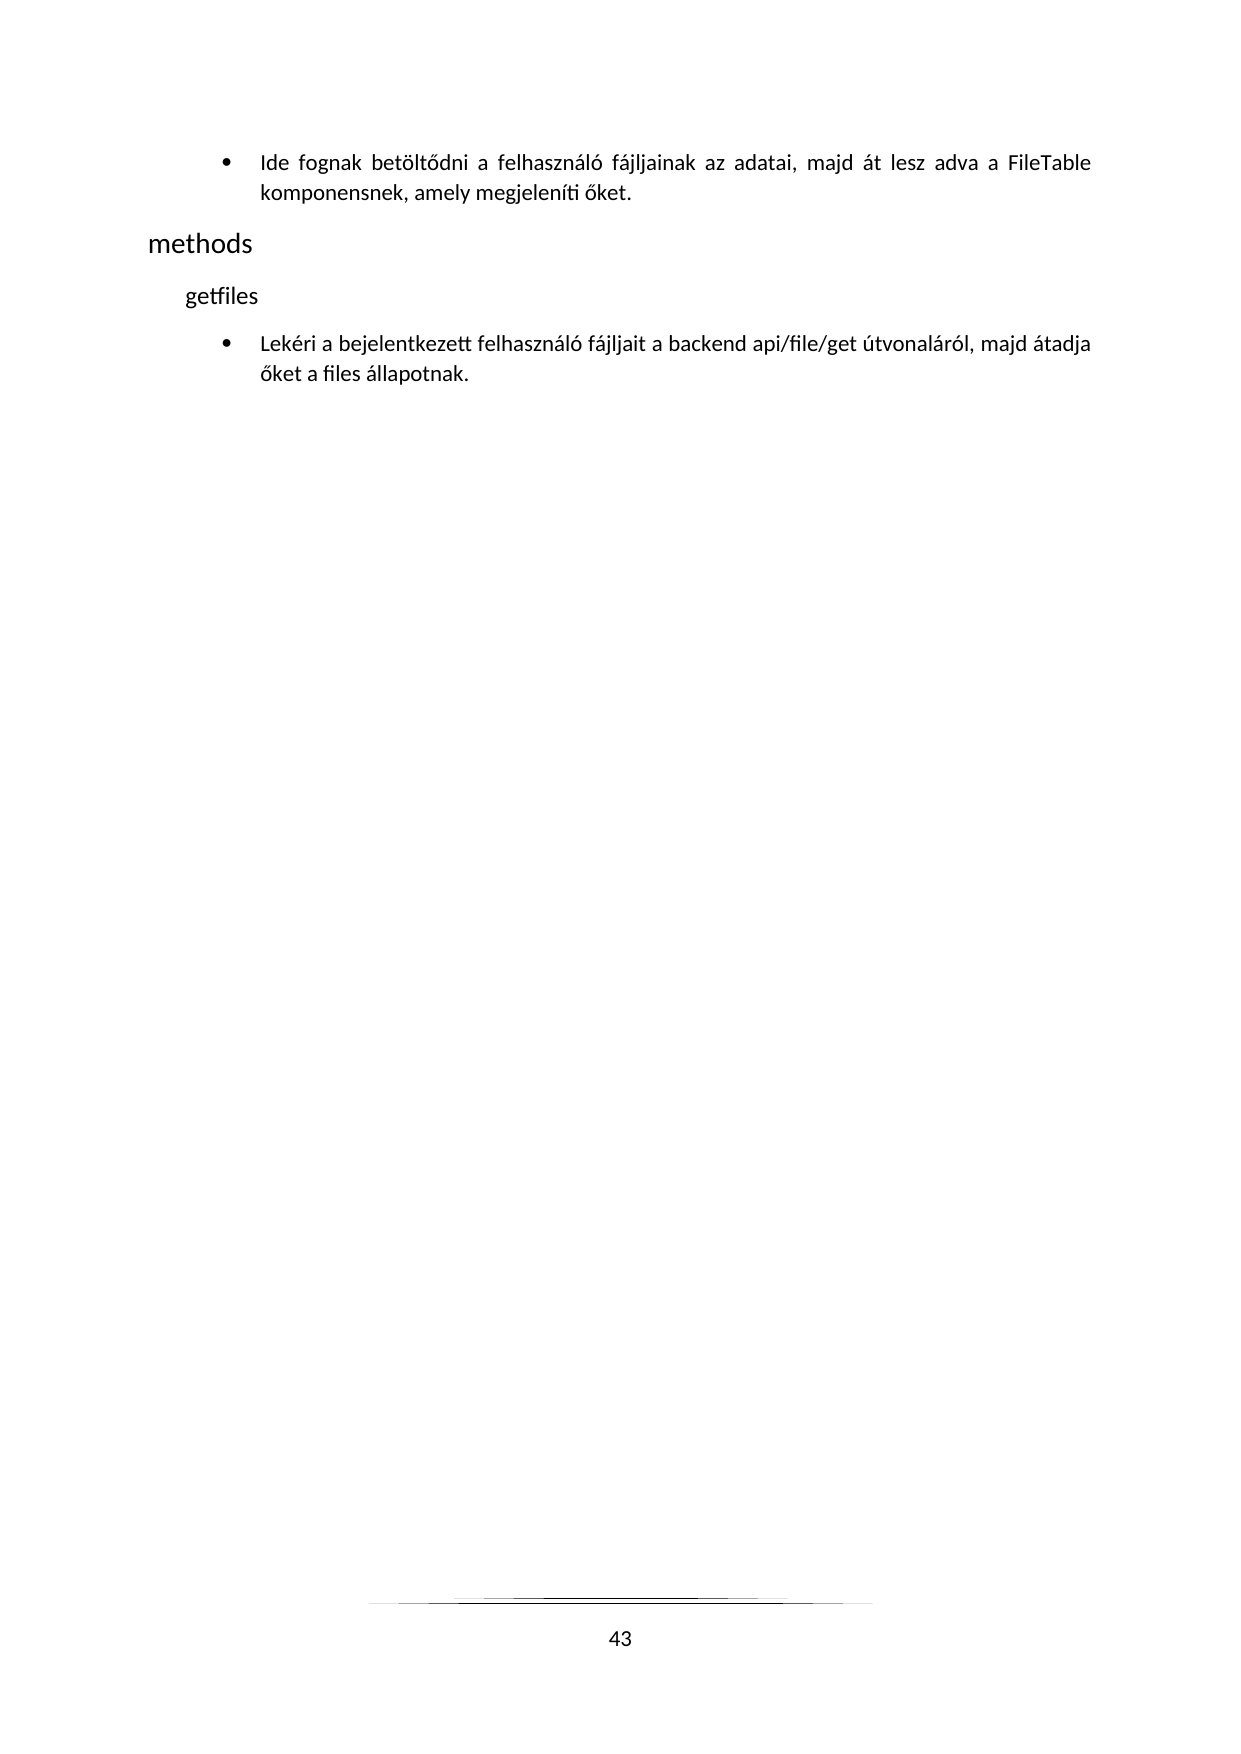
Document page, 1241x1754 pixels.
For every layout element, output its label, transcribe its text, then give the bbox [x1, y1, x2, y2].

text methods [148, 225, 1093, 260]
text getfiles [185, 280, 1093, 310]
list Lekéri a bejelentkezett felhasználó fájljait a backend api/file/get útvonaláról, majd átadja őket a files állapotnak. [223, 329, 1093, 388]
list Ide fognak betöltődni a felhasználó fájljainak az adatai, majd át lesz adva a FileTable komponensnek, amely megjeleníti őket. [223, 148, 1093, 206]
